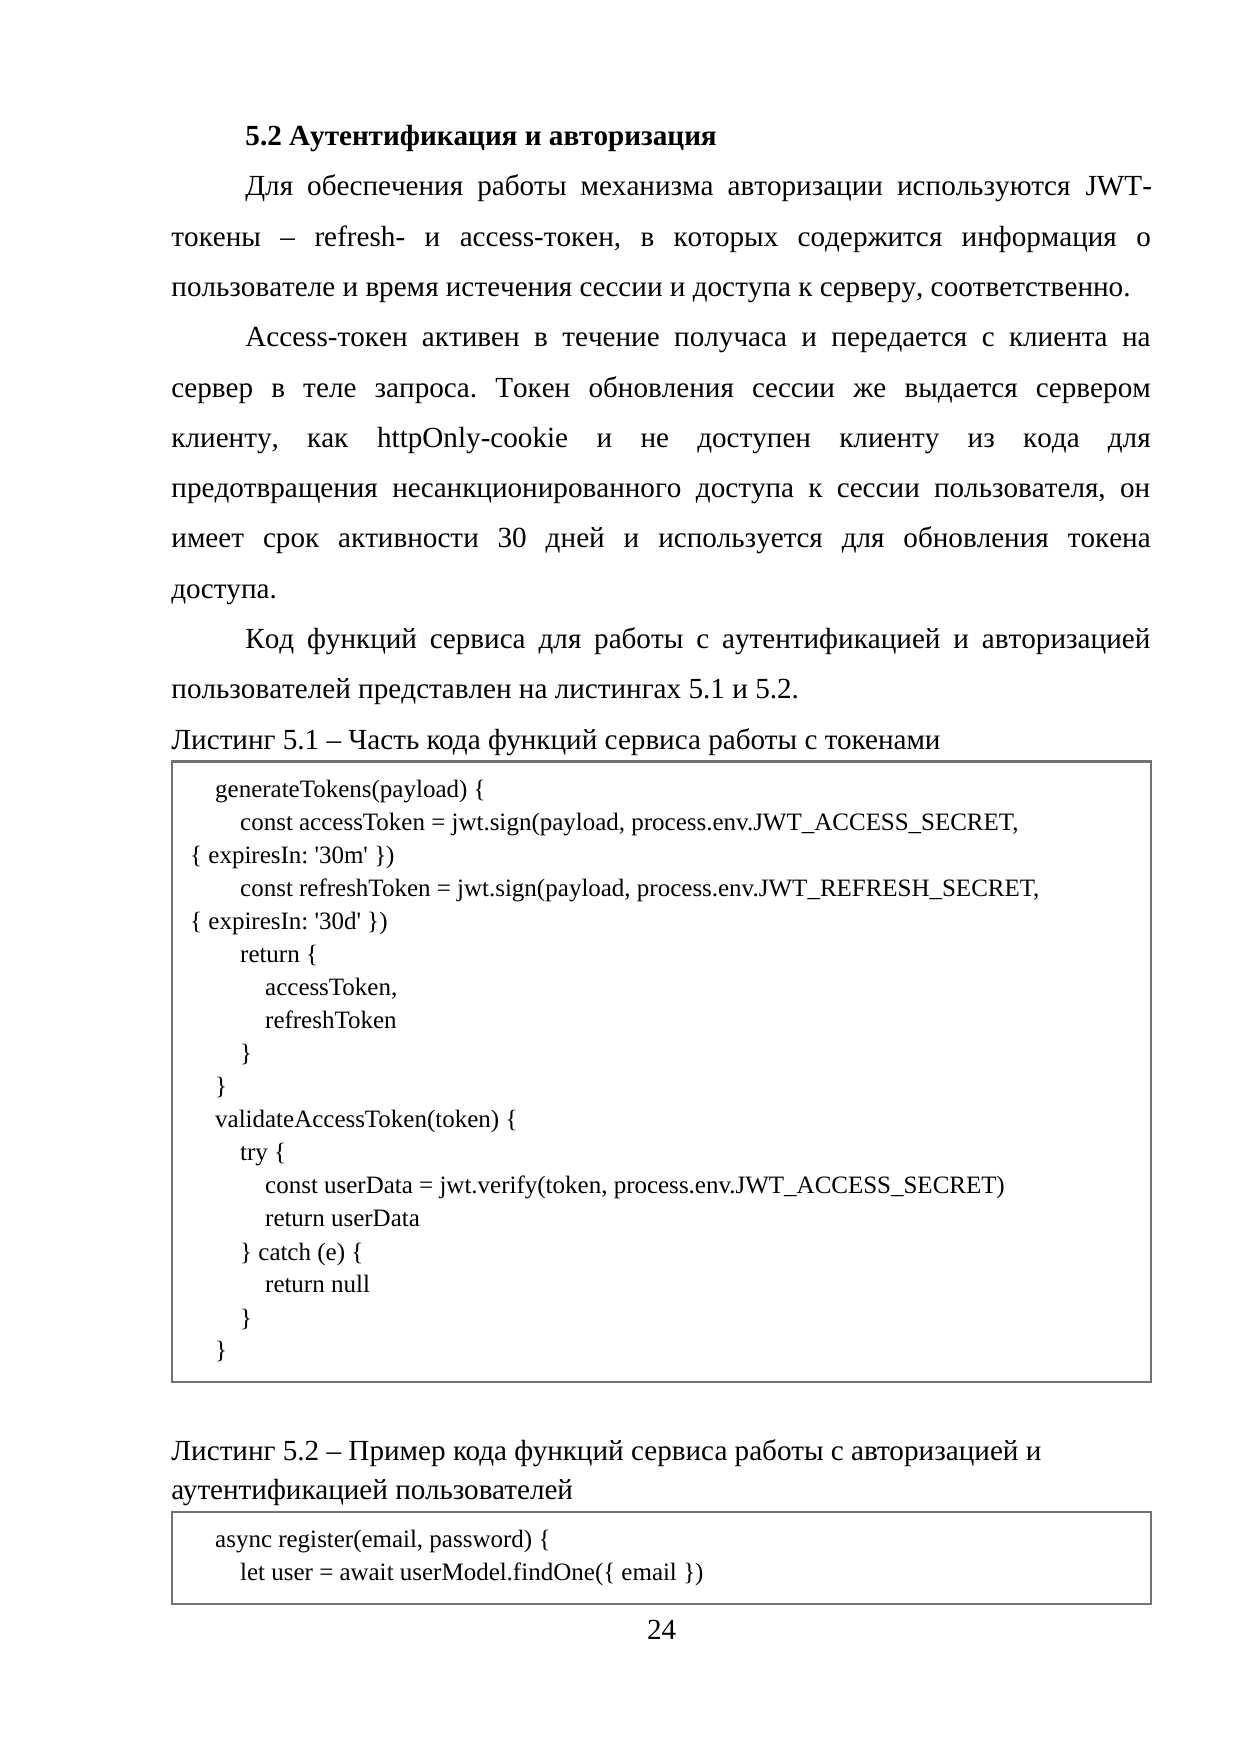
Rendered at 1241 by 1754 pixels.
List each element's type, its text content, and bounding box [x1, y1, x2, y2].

text Для обеспечения работы механизма авторизации используются JWT-токены – refresh- и access-токен, в которых содержится информация о пользователе и время истечения сессии и доступа к серверу, соответственно. [171, 168, 1152, 303]
table_header generateTokens(payload) { const accessToken = jwt.sign(payload, process.env.JWT_ACCESS_SECRET, { expiresIn: '30m' }) const refreshToken = jwt.sign(payload, process.env.JWT_REFRESH_SECRET, { expiresIn: '30d' }) return { accessToken, refreshToken } } validateAccessToken(token) { try { const userData = jwt.verify(token, process.env.JWT_ACCESS_SECRET) return userData } catch (e) { return null } } [173, 763, 1150, 1381]
text Листинг 5.2 – Пример кода функций сервиса работы с авторизацией и аутентификацией пользователей [171, 1433, 1152, 1506]
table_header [173, 1513, 1150, 1603]
text Access-токен активен в течение получаса и передается с клиента на сервер в теле запроса. Токен обновления сессии же выдается сервером клиенту, как httpOnly-cookie и не доступен клиенту из кода для предотвращения несанкционированного доступа к сессии пользователя, он имеет срок активности 30 дней и используется для обновления токена доступа. [171, 319, 1152, 604]
text Листинг 5.1 – Часть кода функций сервиса работы с токенами [171, 722, 1152, 755]
text Код функций сервиса для работы с аутентификацией и авторизацией пользователей представлен на листингах 5.1 и 5.2. [171, 621, 1152, 705]
subtitle 5.2 Аутентификация и авторизация [171, 118, 1152, 152]
